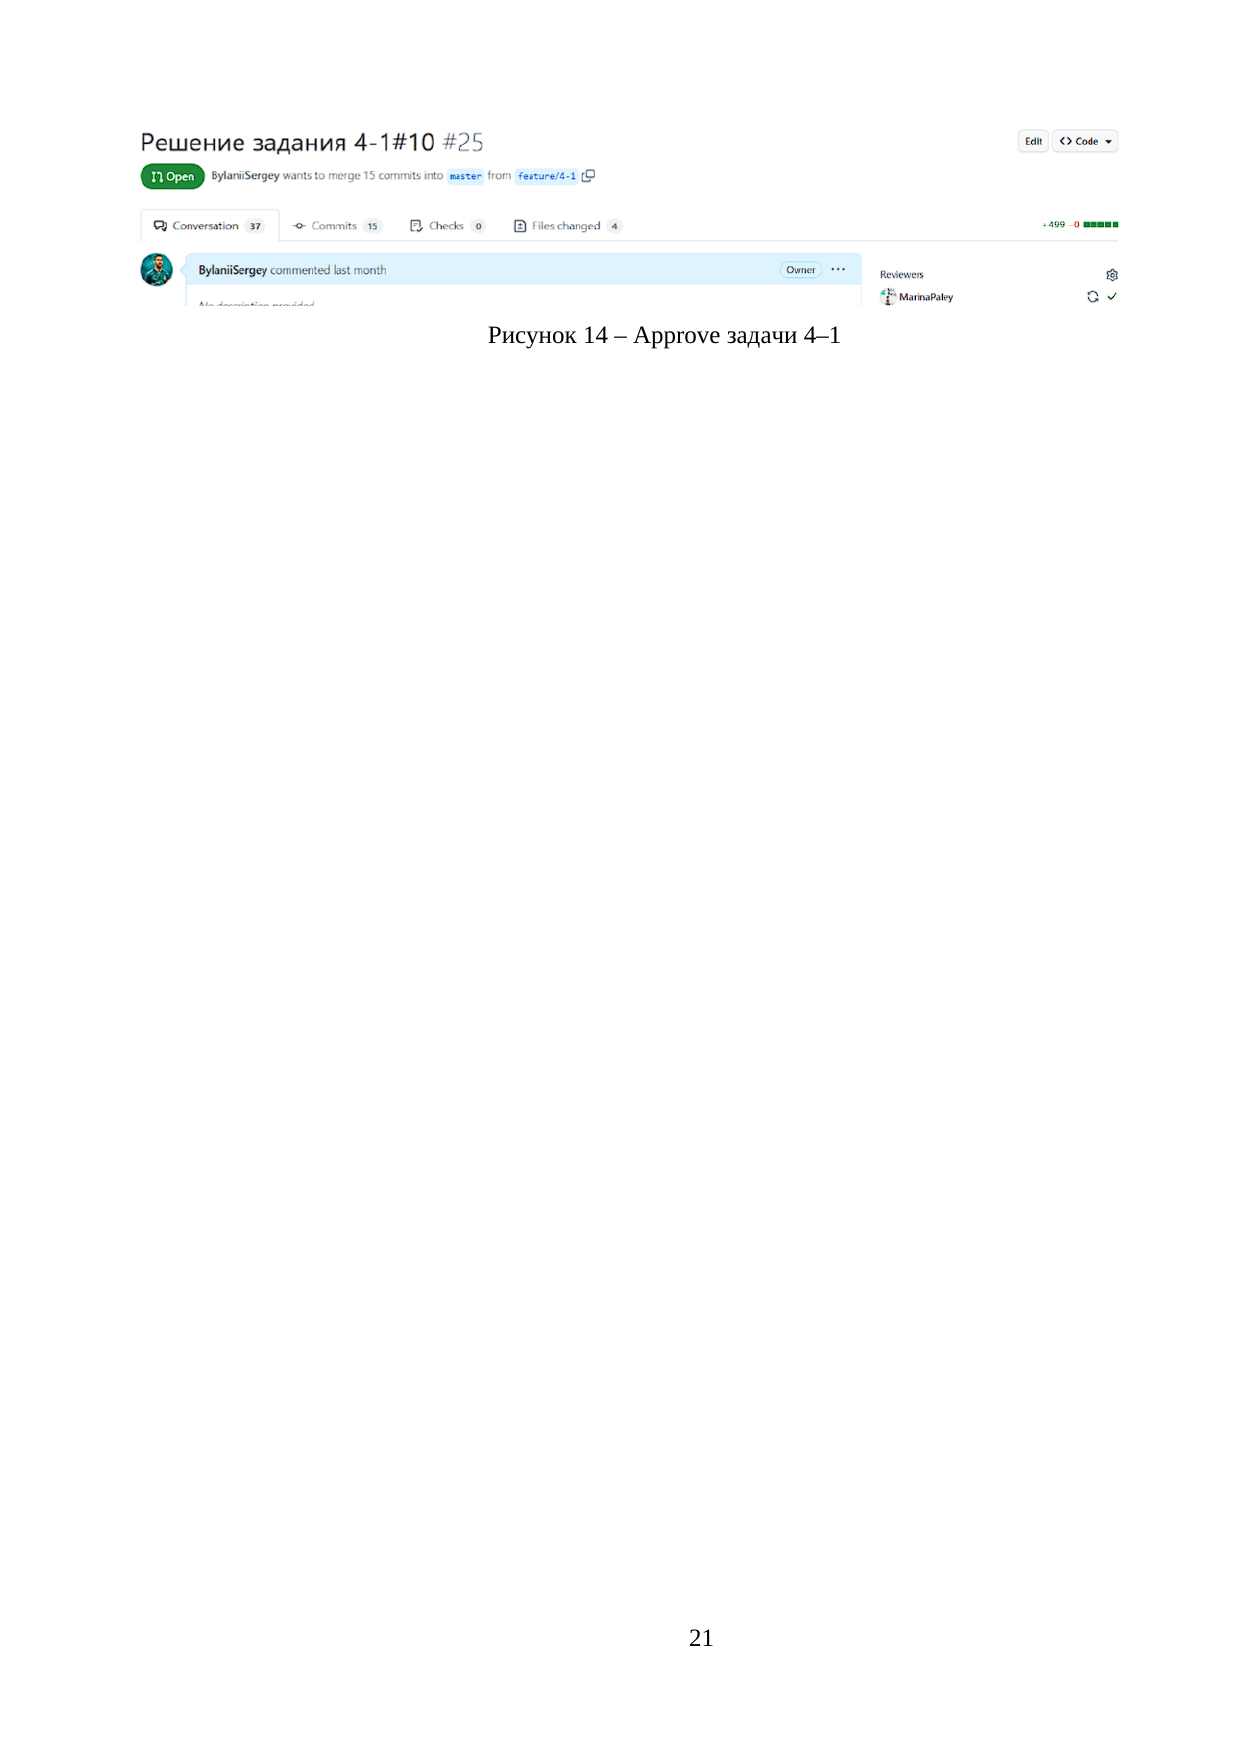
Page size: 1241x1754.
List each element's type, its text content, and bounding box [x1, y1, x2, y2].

text Рисунок 14 – Approve задачи 4–1 [177, 320, 1152, 348]
picture [118, 118, 1163, 306]
